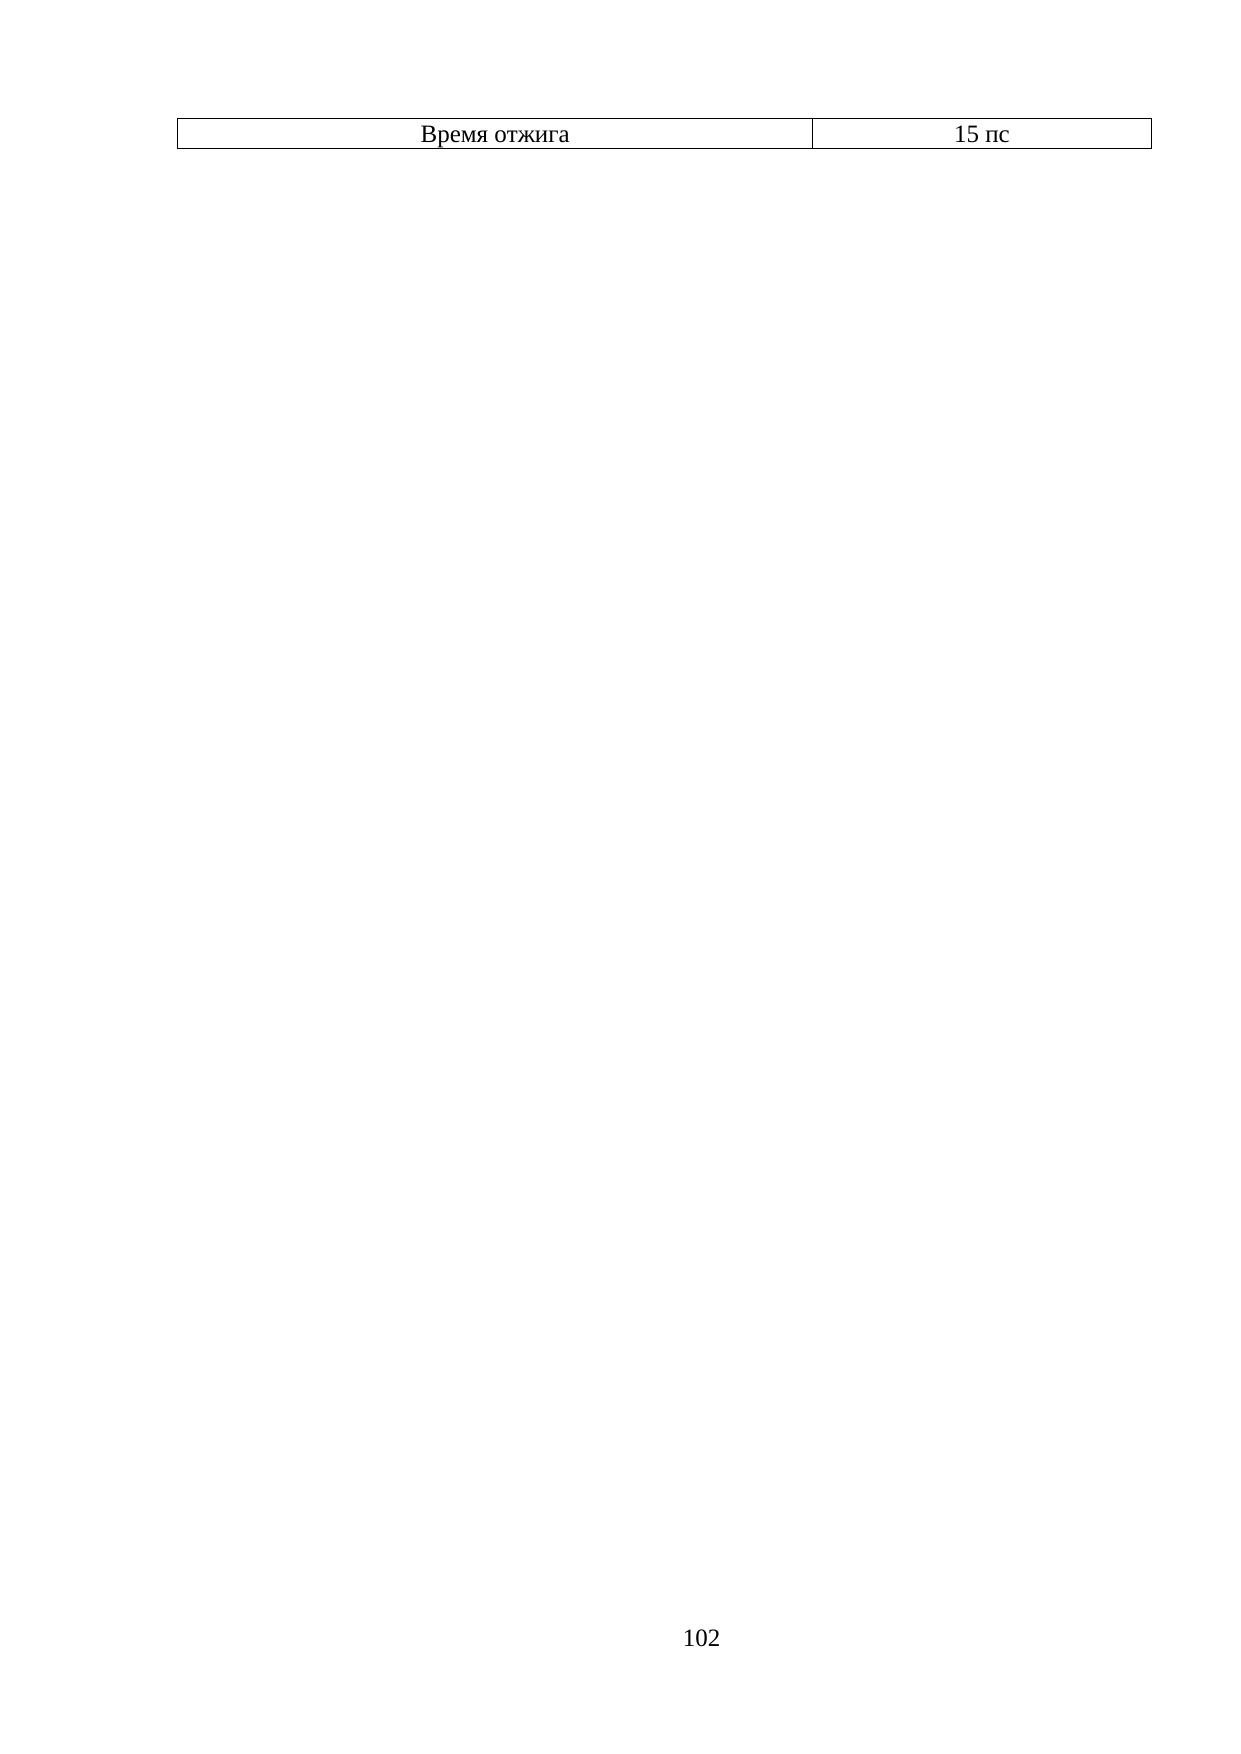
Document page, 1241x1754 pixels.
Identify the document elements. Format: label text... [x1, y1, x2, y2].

table_cell Время отжига [178, 119, 812, 148]
table_cell 15 пс [813, 119, 1151, 148]
